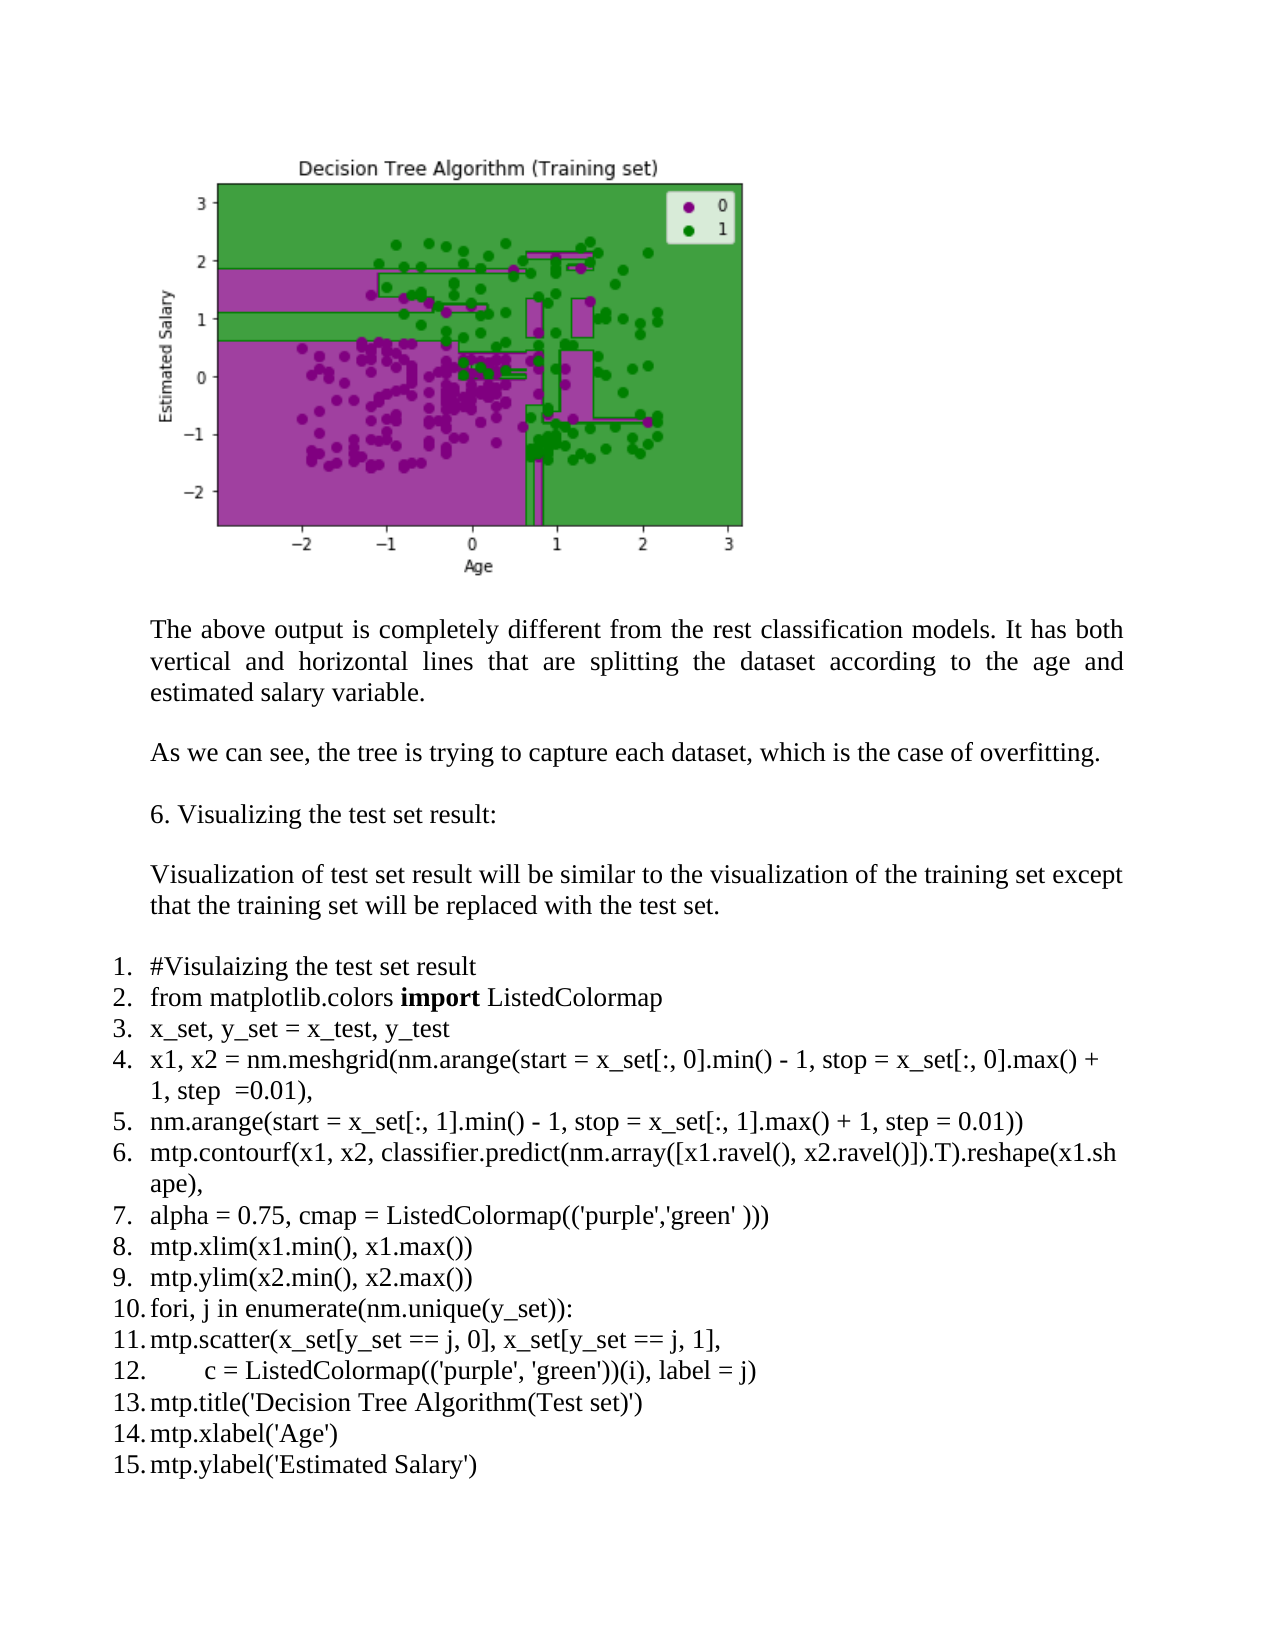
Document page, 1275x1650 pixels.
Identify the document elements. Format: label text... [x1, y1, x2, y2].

list #Visulaizing the test set result [112, 949, 1125, 981]
list mtp.title('Decision Tree Algorithm(Test set)') [112, 1386, 1125, 1417]
list nm.arange(start = x_set[:, 1].min() - 1, stop = x_set[:, 1].max() + 1, step = 0.01)) [112, 1105, 1125, 1136]
list mtp.ylim(x2.min(), x2.max()) [112, 1261, 1125, 1292]
list alpha = 0.75, cmap = ListedColormap(('purple','green' ))) [112, 1199, 1125, 1230]
list x1, x2 = nm.meshgrid(nm.arange(start = x_set[:, 0].min() - 1, stop = x_set[:, 0].max() + 1, step =0.01), [112, 1043, 1125, 1105]
picture [150, 150, 750, 585]
list mtp.xlabel('Age') [112, 1417, 1125, 1448]
list x_set, y_set = x_test, y_test [112, 1012, 1125, 1043]
text Visualization of test set result will be similar to the visualization of the training set except that the training set will be replaced with the test set. [150, 858, 1125, 920]
list mtp.ylabel('Estimated Salary') [112, 1448, 1125, 1479]
text As we can see, the tree is trying to capture each dataset, which is the case of overfitting. [150, 736, 1125, 767]
text 6. Visualizing the test set result: [150, 796, 1125, 829]
list mtp.scatter(x_set[y_set == j, 0], x_set[y_set == j, 1], [112, 1323, 1125, 1354]
list mtp.contourf(x1, x2, classifier.predict(nm.array([x1.ravel(), x2.ravel()]).T).reshape(x1.shape), [112, 1136, 1125, 1199]
list fori, j in enumerate(nm.unique(y_set)): [112, 1292, 1125, 1323]
list mtp.xlim(x1.min(), x1.max()) [112, 1230, 1125, 1261]
list from matplotlib.colors import ListedColormap [112, 981, 1125, 1012]
text The above output is completely different from the rest classification models. It has both vertical and horizontal lines that are splitting the dataset according to the age and estimated salary variable. [150, 613, 1125, 707]
list c = ListedColormap(('purple', 'green'))(i), label = j) [112, 1354, 1125, 1386]
